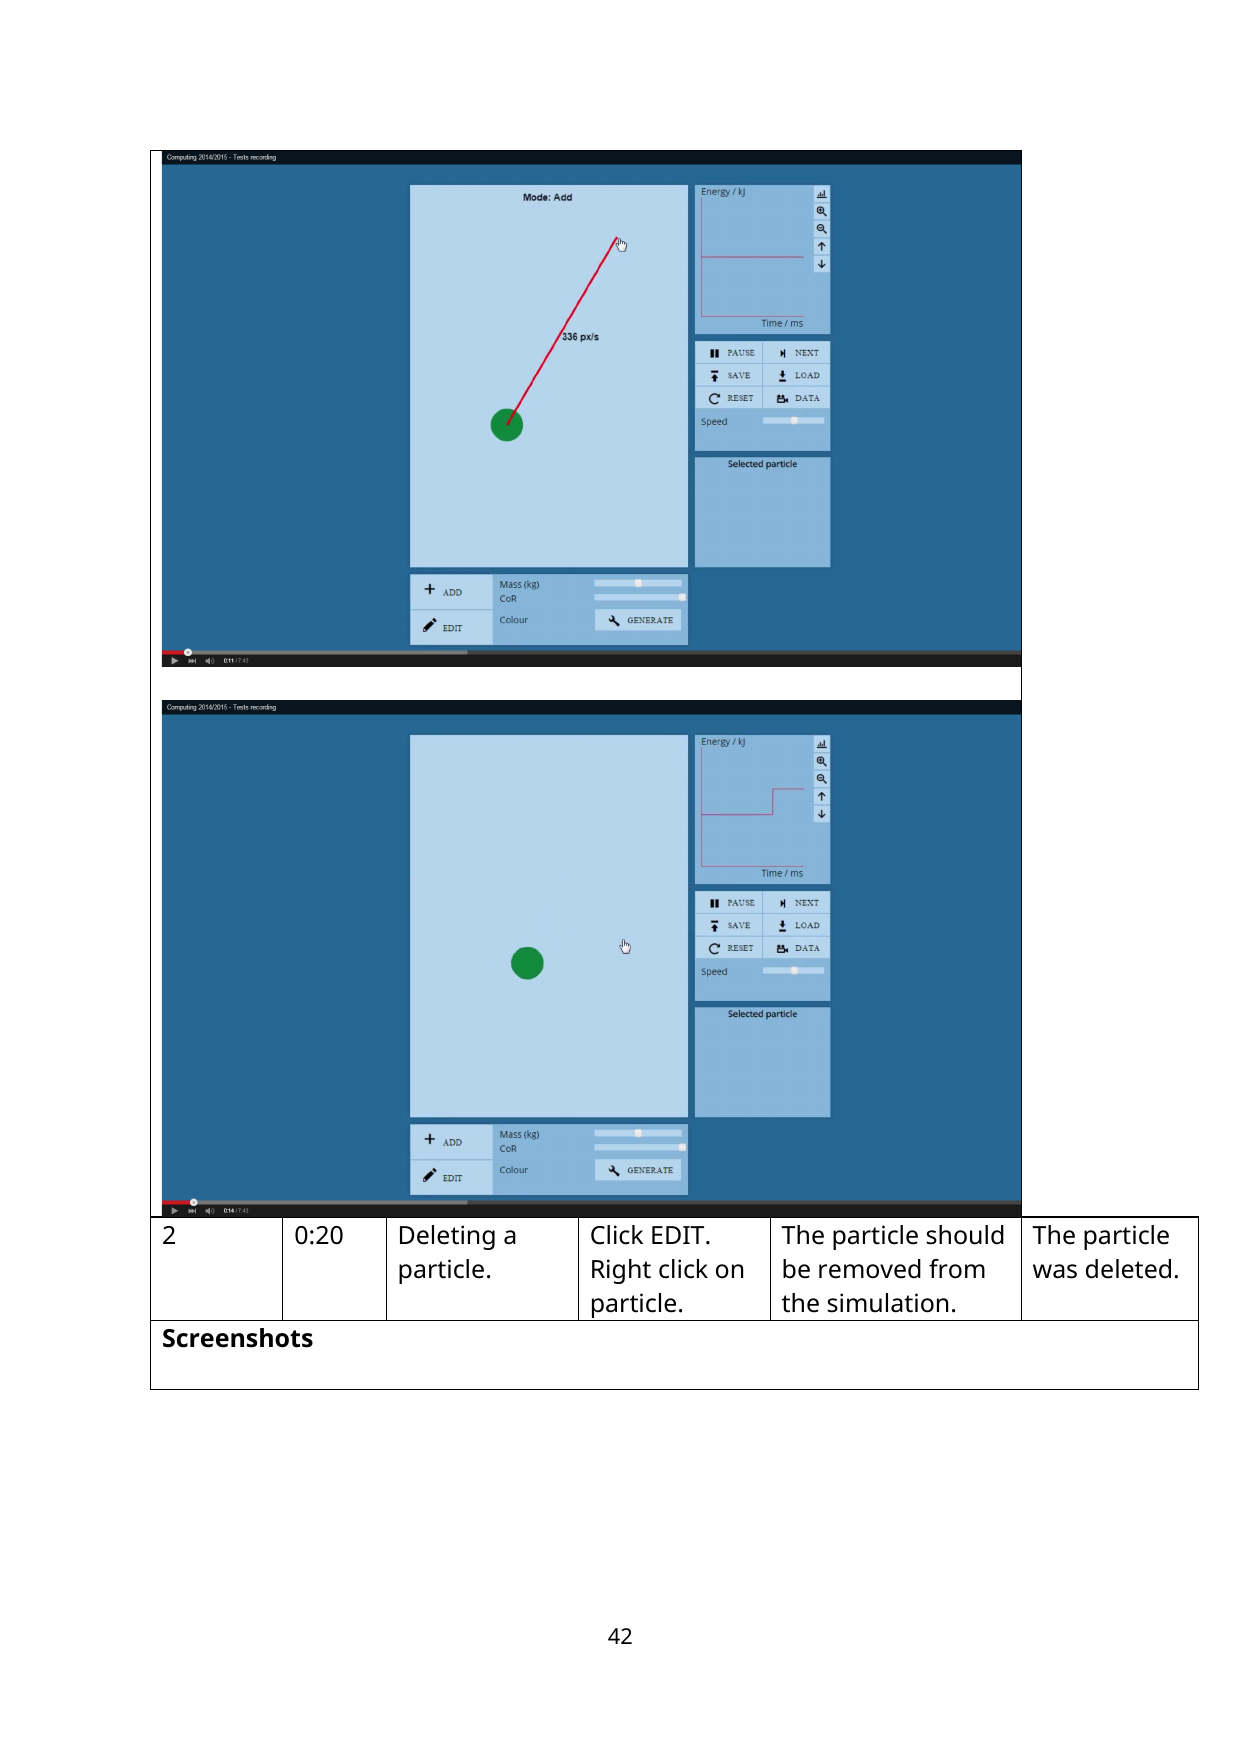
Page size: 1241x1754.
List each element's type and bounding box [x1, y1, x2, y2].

picture [161, 700, 1022, 1217]
picture [161, 151, 1022, 667]
